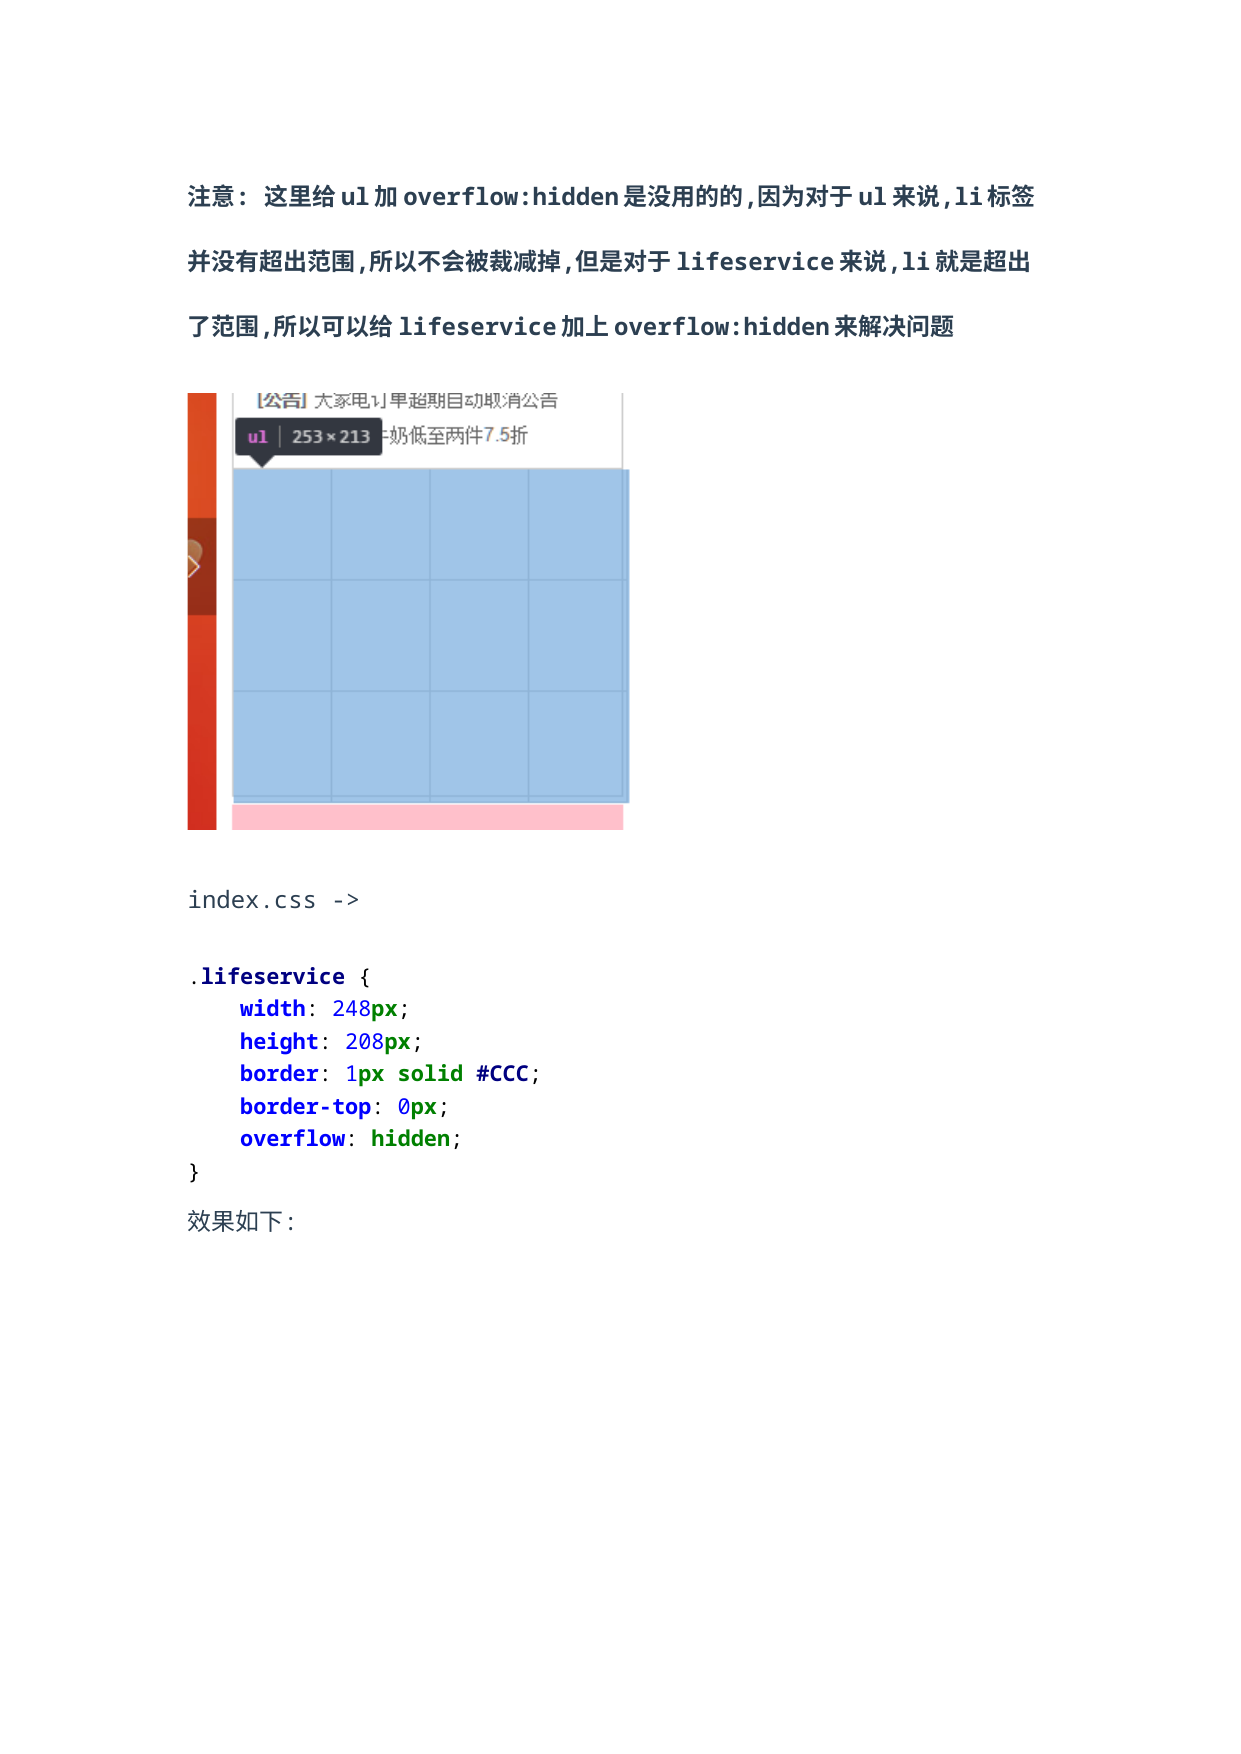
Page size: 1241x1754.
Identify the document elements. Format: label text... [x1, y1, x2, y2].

text .lifeservice { width: 248px; height: 208px; border: 1px solid #CCC; border-top: 0px; overflow: hidden; } [187, 959, 1053, 1187]
text index.css -> [187, 867, 1053, 932]
text 效果如下: [187, 1187, 1053, 1252]
text 注意: 这里给ul加overflow:hidden是没用的的,因为对于ul来说,li标签并没有超出范围,所以不会被裁减掉,但是对于lifeservice来说,li就是超出了范围,所以可以给lifeservice加上overflow:hidden来解决问题 [187, 162, 1053, 357]
picture [187, 393, 697, 830]
